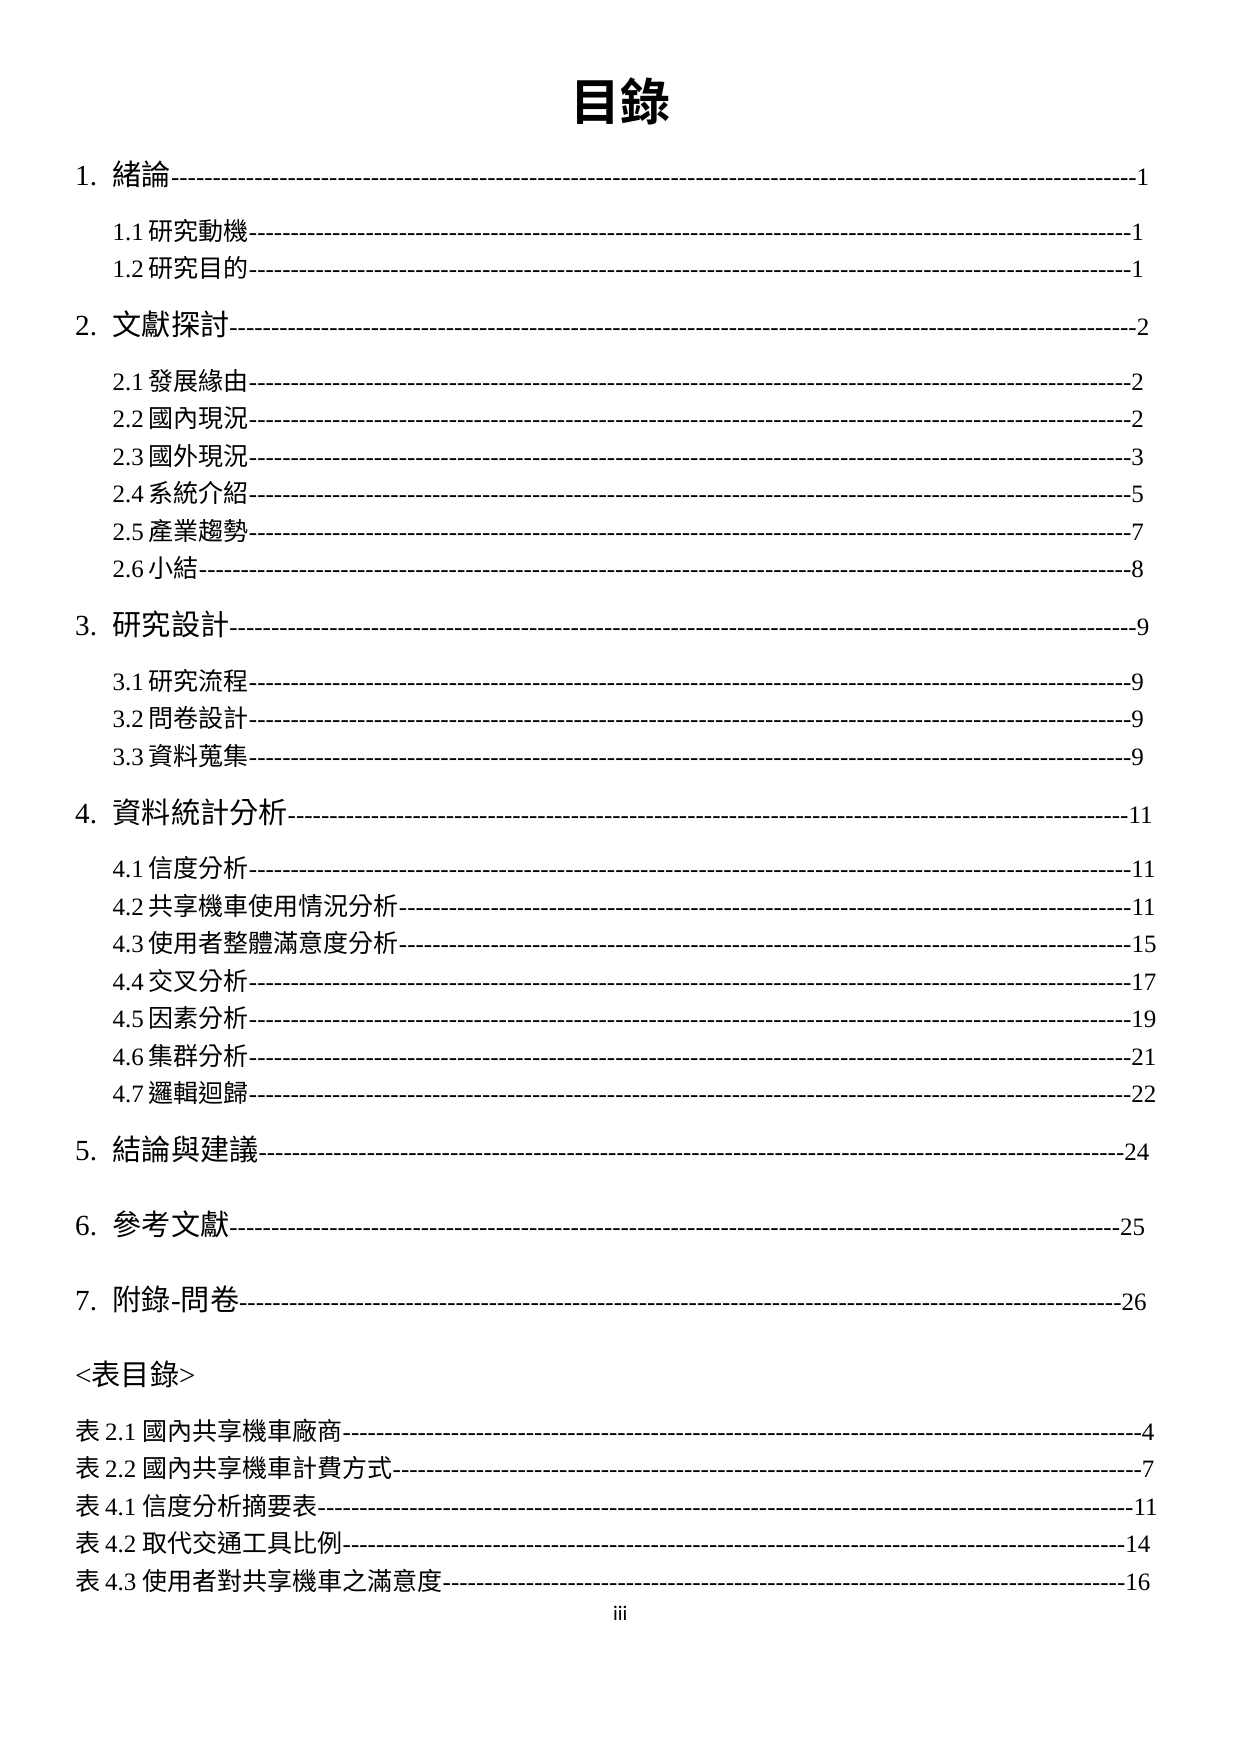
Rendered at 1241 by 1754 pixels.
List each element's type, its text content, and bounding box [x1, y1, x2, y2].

list 資料統計分析-----------------------------------------------------------------------------------------------------11 [75, 773, 1165, 848]
text 表2.2 國內共享機車計費方式------------------------------------------------------------------------------------------7 [75, 1448, 1165, 1486]
list 2.5產業趨勢----------------------------------------------------------------------------------------------------------7 [112, 511, 1165, 548]
list 3.3資料蒐集----------------------------------------------------------------------------------------------------------9 [112, 736, 1165, 773]
text 表2.1 國內共享機車廠商------------------------------------------------------------------------------------------------4 [75, 1411, 1165, 1448]
text 表4.3 使用者對共享機車之滿意度----------------------------------------------------------------------------------16 [75, 1561, 1165, 1598]
list 2.6小結----------------------------------------------------------------------------------------------------------------8 [112, 548, 1165, 586]
list 1.1研究動機----------------------------------------------------------------------------------------------------------1 [112, 211, 1165, 248]
list 3.1研究流程----------------------------------------------------------------------------------------------------------9 [112, 661, 1165, 698]
list 4.7邏輯迴歸----------------------------------------------------------------------------------------------------------22 [112, 1073, 1165, 1111]
list 附錄-問卷----------------------------------------------------------------------------------------------------------26 [75, 1261, 1165, 1336]
list 4.3使用者整體滿意度分析----------------------------------------------------------------------------------------15 [112, 923, 1165, 961]
list 參考文獻-----------------------------------------------------------------------------------------------------------25 [75, 1186, 1165, 1261]
text 目錄 [75, 61, 1165, 136]
list 4.2共享機車使用情況分析----------------------------------------------------------------------------------------11 [112, 886, 1165, 923]
list 緒論--------------------------------------------------------------------------------------------------------------------1 [75, 136, 1165, 211]
list 2.1發展緣由----------------------------------------------------------------------------------------------------------2 [112, 361, 1165, 398]
list 1.2研究目的----------------------------------------------------------------------------------------------------------1 [112, 248, 1165, 286]
list 2.2國內現況----------------------------------------------------------------------------------------------------------2 [112, 398, 1165, 436]
list 結論與建議--------------------------------------------------------------------------------------------------------24 [75, 1111, 1165, 1186]
text 表4.2 取代交通工具比例----------------------------------------------------------------------------------------------14 [75, 1523, 1165, 1561]
list 研究設計-------------------------------------------------------------------------------------------------------------9 [75, 586, 1165, 661]
list 3.2問卷設計----------------------------------------------------------------------------------------------------------9 [112, 698, 1165, 736]
text 表4.1 信度分析摘要表--------------------------------------------------------------------------------------------------11 [75, 1486, 1165, 1523]
list 4.1信度分析----------------------------------------------------------------------------------------------------------11 [112, 848, 1165, 886]
list 2.4系統介紹----------------------------------------------------------------------------------------------------------5 [112, 473, 1165, 511]
list 4.5因素分析----------------------------------------------------------------------------------------------------------19 [112, 998, 1165, 1036]
list 4.4交叉分析----------------------------------------------------------------------------------------------------------17 [112, 961, 1165, 998]
list 2.3國外現況----------------------------------------------------------------------------------------------------------3 [112, 436, 1165, 473]
list 文獻探討-------------------------------------------------------------------------------------------------------------2 [75, 286, 1165, 361]
text <表目錄> [75, 1336, 1165, 1411]
list 4.6集群分析----------------------------------------------------------------------------------------------------------21 [112, 1036, 1165, 1073]
